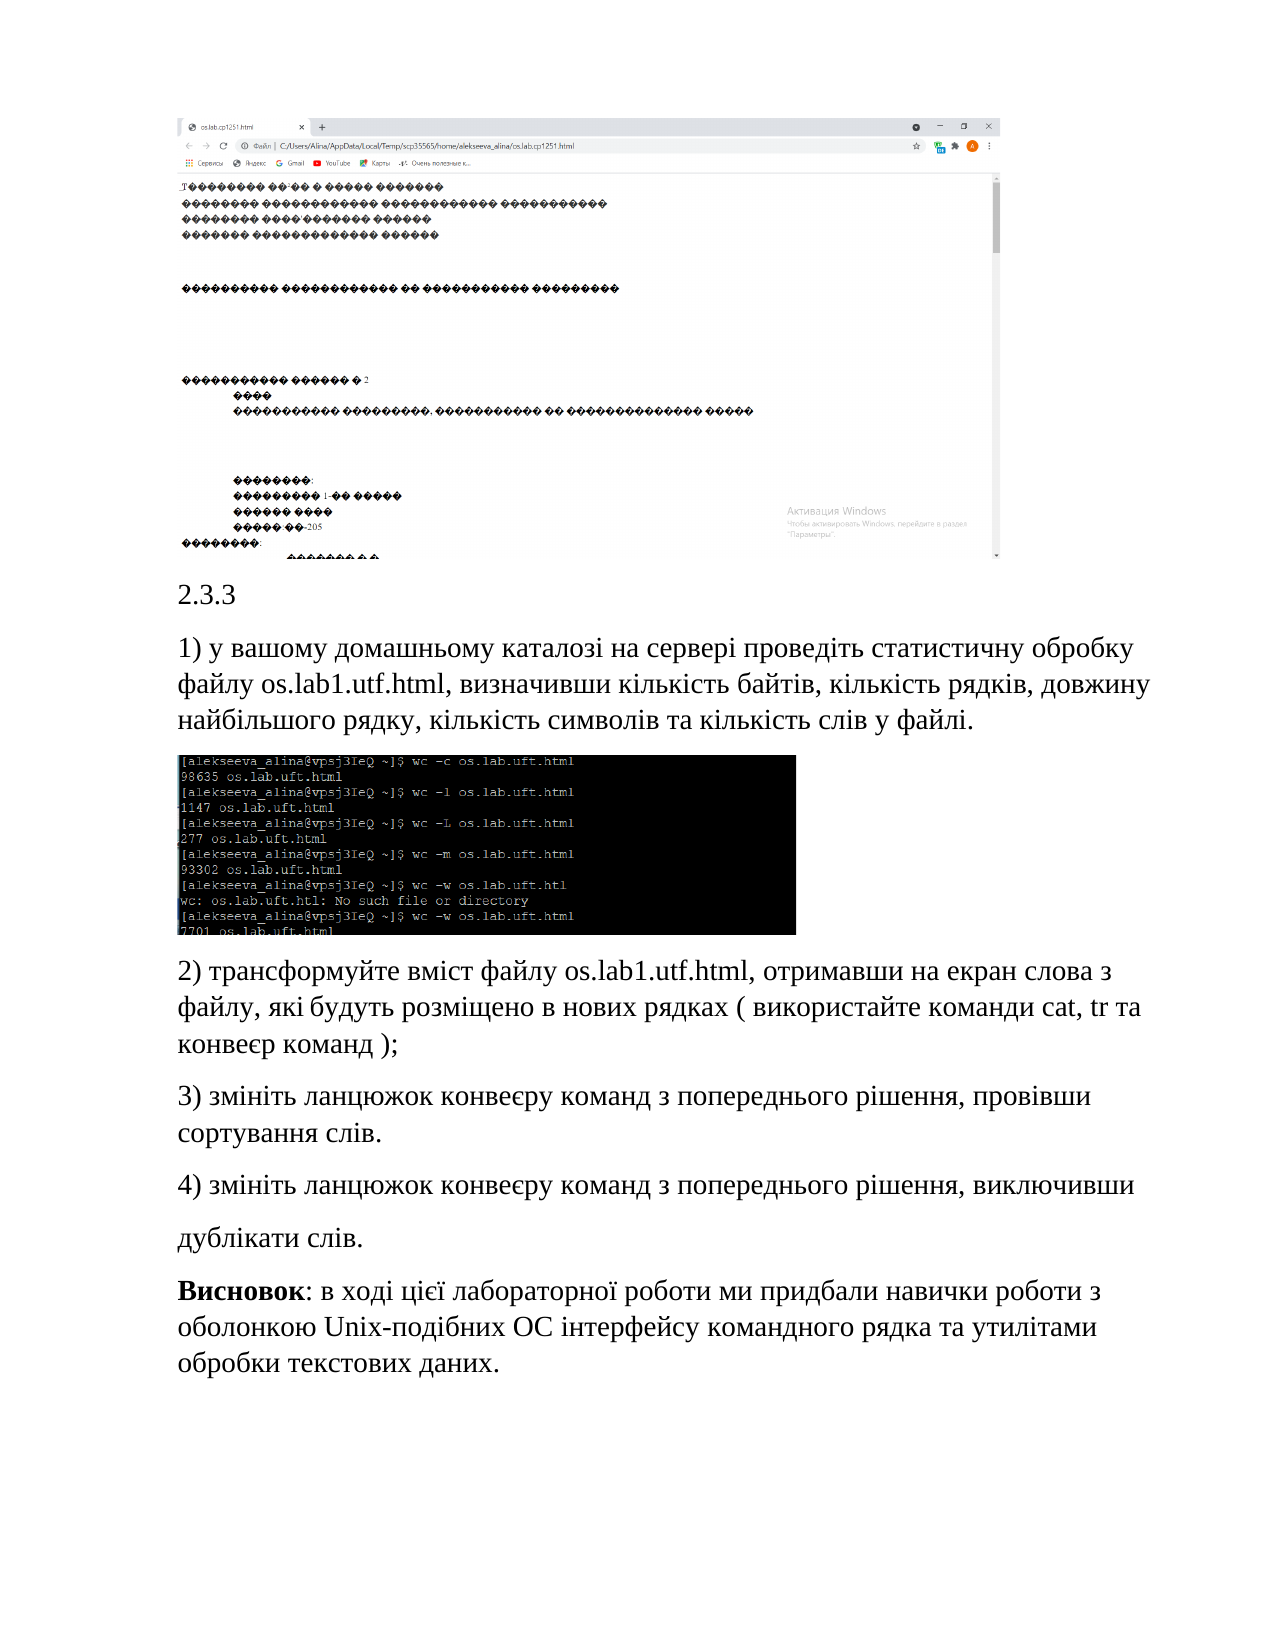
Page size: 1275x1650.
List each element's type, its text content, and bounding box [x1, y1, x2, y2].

picture [177, 118, 1001, 559]
text 1) у вашому домашньому каталозі на сервері проведіть статистичну обробку файлу os.lab1.utf.html, визначивши кількість байтів, кількість рядків, довжину найбільшого рядку, кількість символів та кількість слів у файлі. [177, 630, 1186, 736]
picture [177, 755, 797, 935]
text 2) трансформуйте вміст файлу os.lab1.utf.html, отримавши на екран слова з файлу, які будуть розміщено в нових рядках ( використайте команди cat, tr та конвеєр команд ); [177, 953, 1186, 1059]
text Висновок: в ході цієї лабораторної роботи ми придбали навички роботи з оболонкою Unix-подібних ОС інтерфейсу командного рядка та утилітами обробки текстових даних. [177, 1273, 1186, 1379]
text 2.3.3 [177, 577, 1186, 611]
text дублікати слів. [177, 1220, 1186, 1254]
text 4) змініть ланцюжок конвеєру команд з попереднього рішення, виключивши [177, 1167, 1186, 1201]
text 3) змініть ланцюжок конвеєру команд з попереднього рішення, провівши сортування слів. [177, 1078, 1186, 1148]
